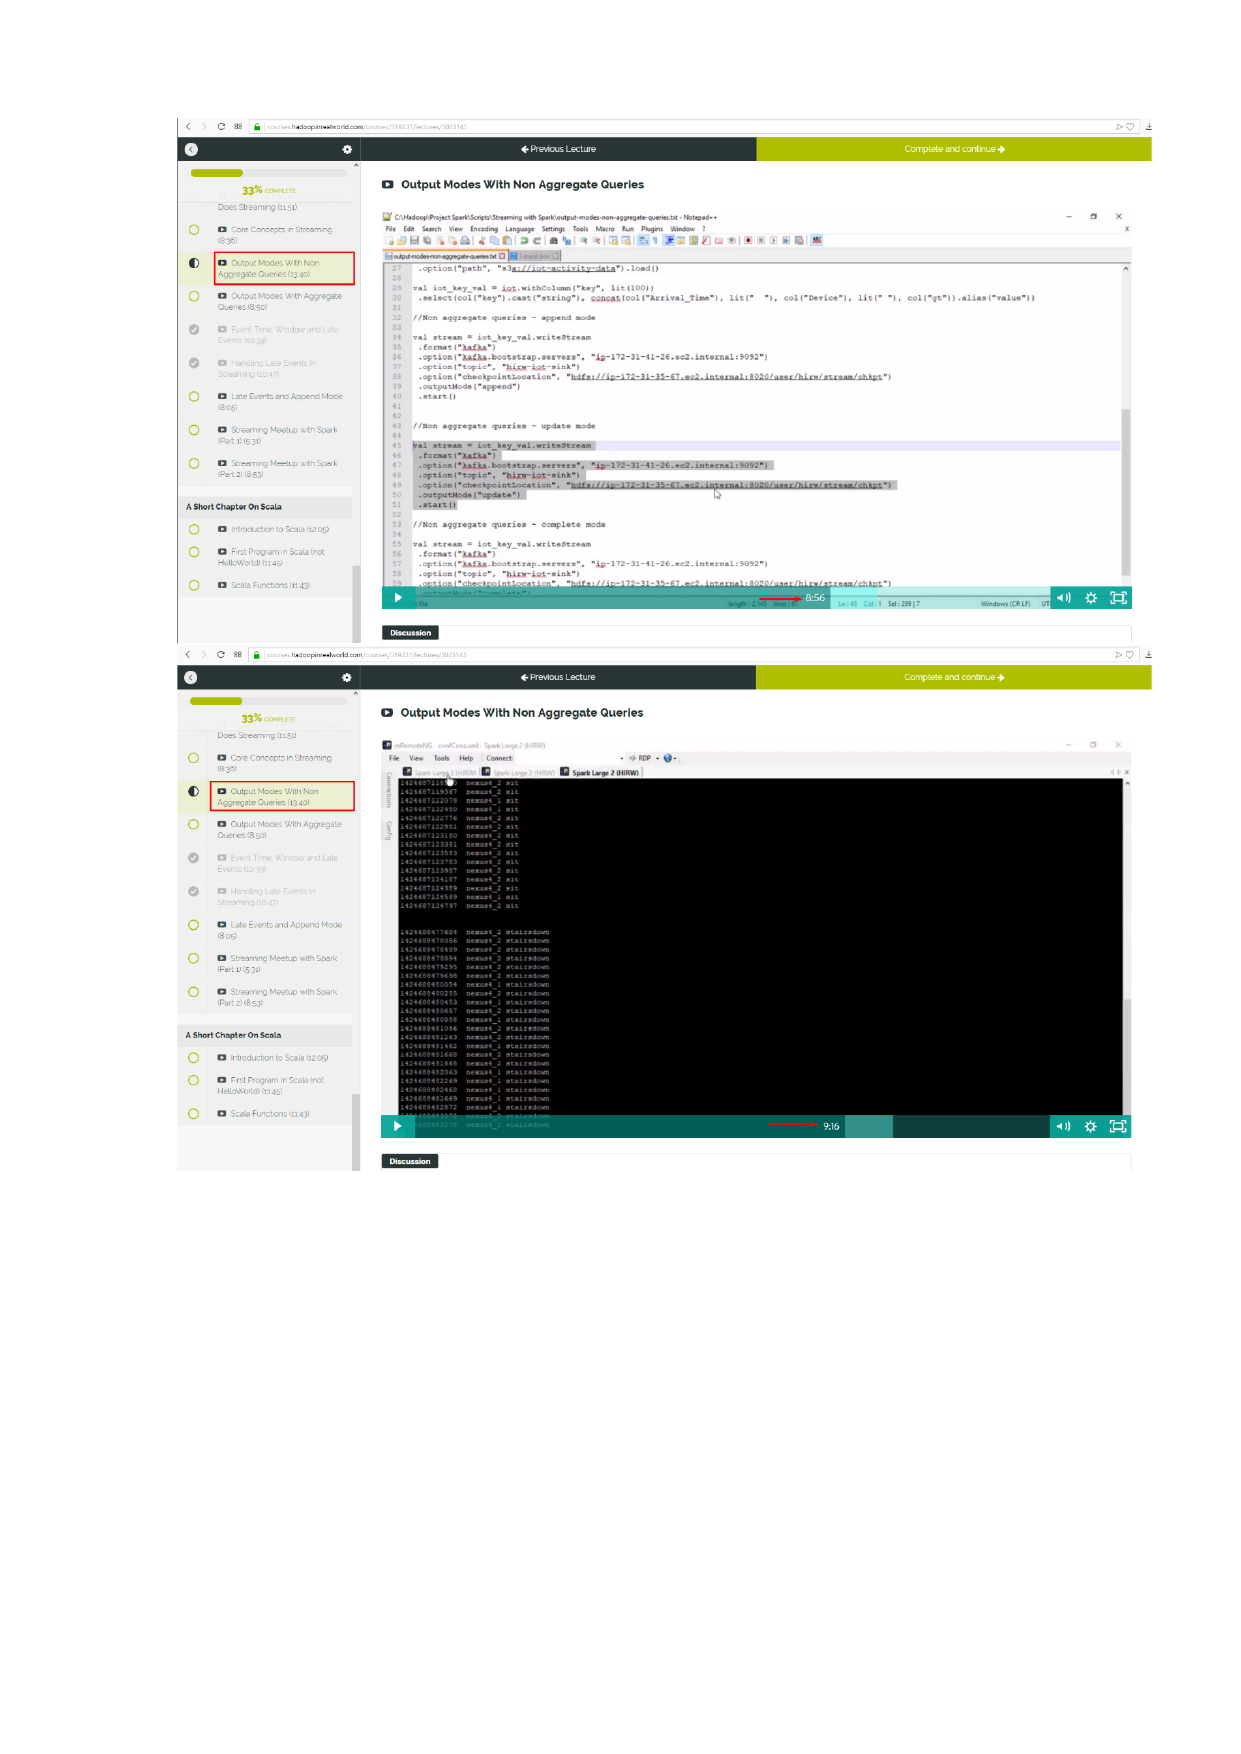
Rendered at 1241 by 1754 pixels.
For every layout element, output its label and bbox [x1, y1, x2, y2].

picture [177, 118, 1152, 643]
picture [177, 645, 1152, 1171]
